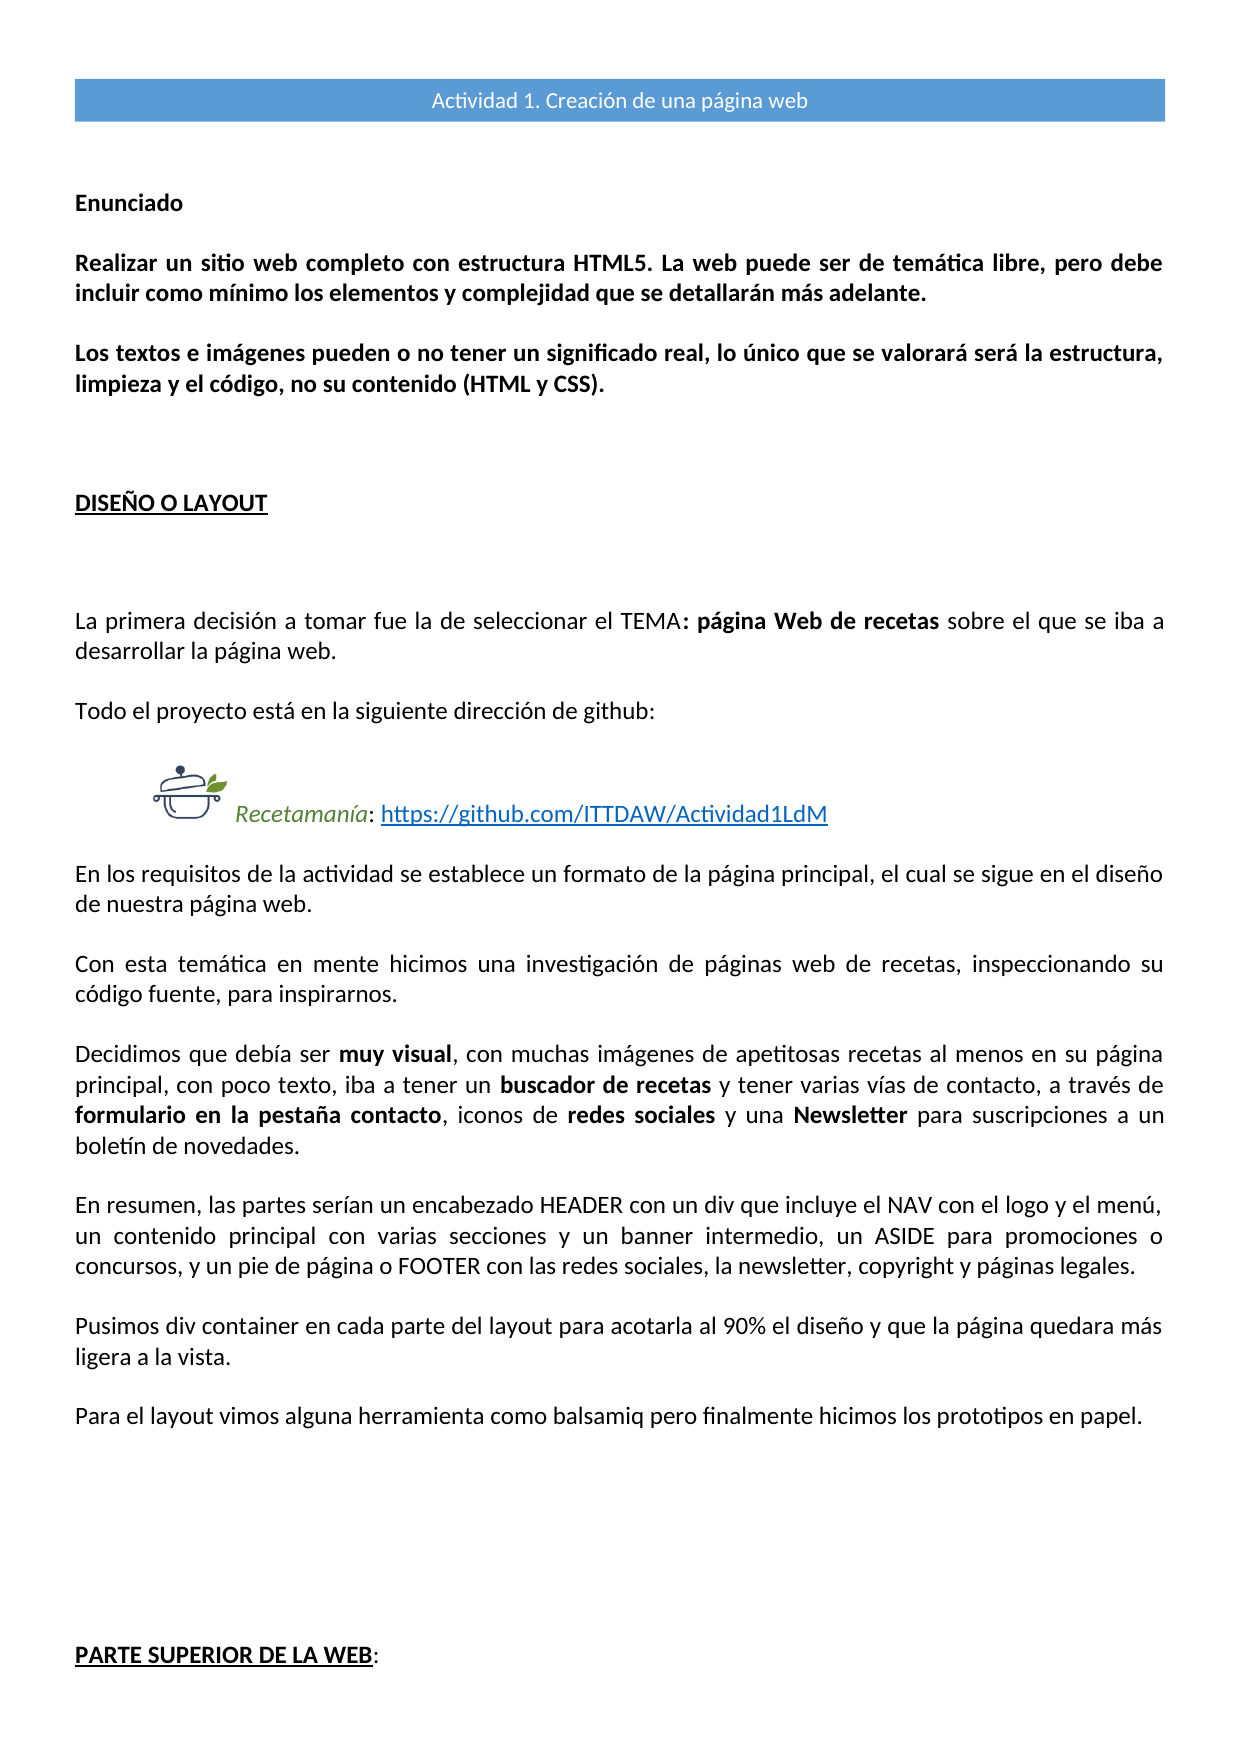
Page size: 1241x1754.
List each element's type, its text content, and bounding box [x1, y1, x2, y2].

text En resumen, las partes serían un encabezado HEADER con un div que incluye el NAV con el logo y el menú, un contenido principal con varias secciones y un banner intermedio, un ASIDE para promociones o concursos, y un pie de página o FOOTER con las redes sociales, la newsletter, copyright y páginas legales. [75, 1189, 1165, 1281]
text Decidimos que debía ser muy visual, con muchas imágenes de apetitosas recetas al menos en su página principal, con poco texto, iba a tener un buscador de recetas y tener varias vías de contacto, a través de formulario en la pestaña contacto, iconos de redes sociales y una Newsletter para suscripciones a un boletín de novedades. [75, 1038, 1165, 1160]
text Todo el proyecto está en la siguiente dirección de github: [75, 695, 1165, 726]
text DISEÑO O LAYOUT [75, 487, 1165, 518]
text Enunciado [75, 187, 1165, 218]
text PARTE SUPERIOR DE LA WEB: [75, 1639, 1165, 1670]
text Realizar un sitio web completo con estructura HTML5. La web puede ser de temática libre, pero debe incluir como mínimo los elementos y complejidad que se detallarán más adelante. [75, 247, 1165, 308]
text Con esta temática en mente hicimos una investigación de páginas web de recetas, inspeccionando su código fuente, para inspirarnos. [75, 948, 1165, 1009]
text La primera decisión a tomar fue la de seleccionar el TEMA: página Web de recetas sobre el que se iba a desarrollar la página web. [75, 605, 1165, 666]
text Recetamanía: https://github.com/ITTDAW/Actividad1LdM [149, 755, 1165, 829]
text Los textos e imágenes pueden o no tener un significado real, lo único que se valorará será la estructura, limpieza y el código, no su contenido (HTML y CSS). [75, 337, 1165, 398]
picture [148, 754, 230, 823]
text En los requisitos de la actividad se establece un formato de la página principal, el cual se sigue en el diseño de nuestra página web. [75, 858, 1165, 919]
text Pusimos div container en cada parte del layout para acotarla al 90% el diseño y que la página quedara más ligera a la vista. [75, 1310, 1165, 1371]
text Para el layout vimos alguna herramienta como balsamiq pero finalmente hicimos los prototipos en papel. [75, 1400, 1165, 1431]
